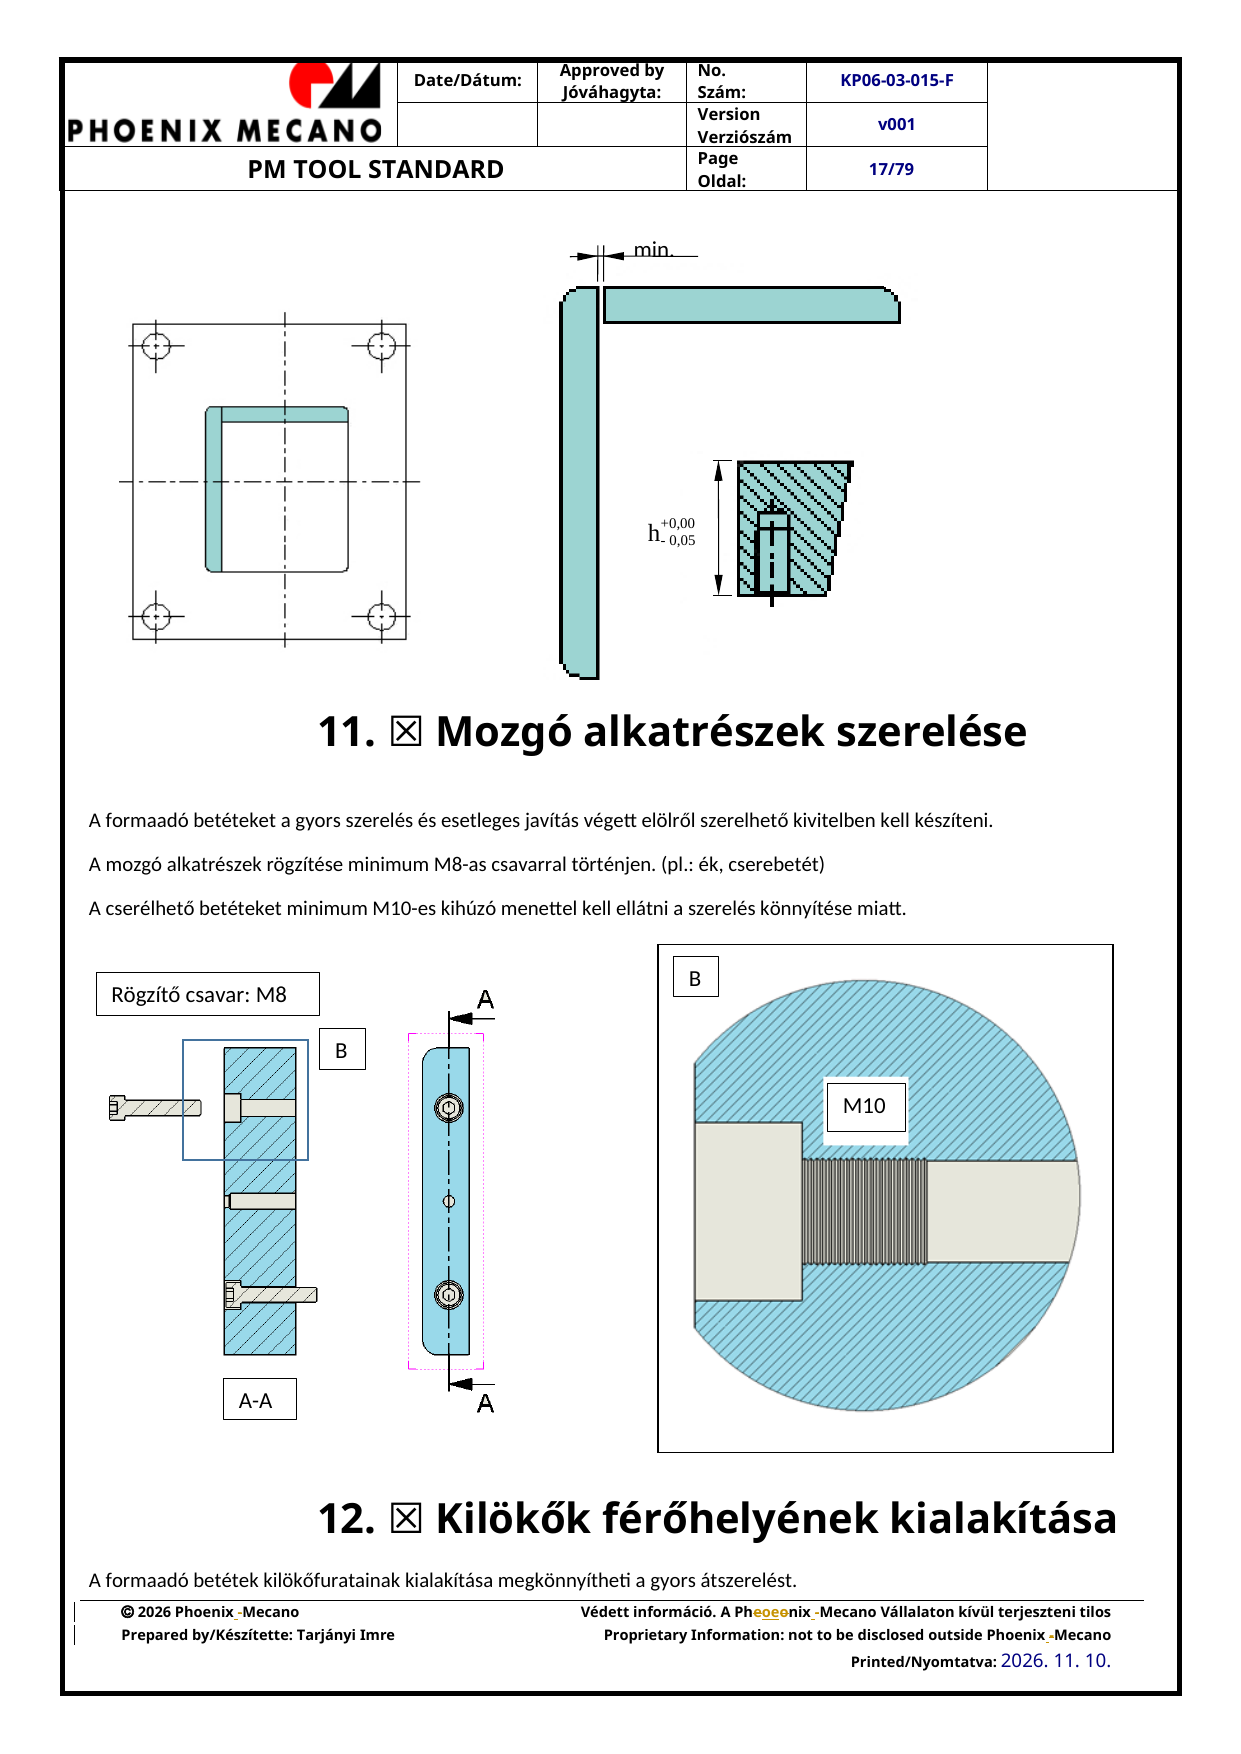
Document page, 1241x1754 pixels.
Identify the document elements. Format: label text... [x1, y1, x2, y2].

picture [88, 983, 517, 1427]
text A formaadó betéteket a gyors szerelés és esetleges javítás végett elölről szerelhető kivitelben kell készíteni. [89, 807, 1152, 832]
picture [119, 297, 431, 663]
picture [68, 63, 382, 143]
picture [672, 952, 1097, 1438]
text A formaadó betétek kilökőfuratainak kialakítása megkönnyítheti a gyors átszerelést. [89, 1567, 1152, 1592]
text A mozgó alkatrészek rögzítése minimum M8-as csavarral történjen. (pl.: ék, cserebetét) [89, 851, 1152, 876]
picture [538, 263, 924, 697]
text A cserélhető betéteket minimum M10-es kihúzó menettel kell ellátni a szerelés könnyítése miatt. [89, 895, 1152, 920]
subtitle 12. Kilökők férőhelyének kialakítása [317, 1489, 1152, 1546]
